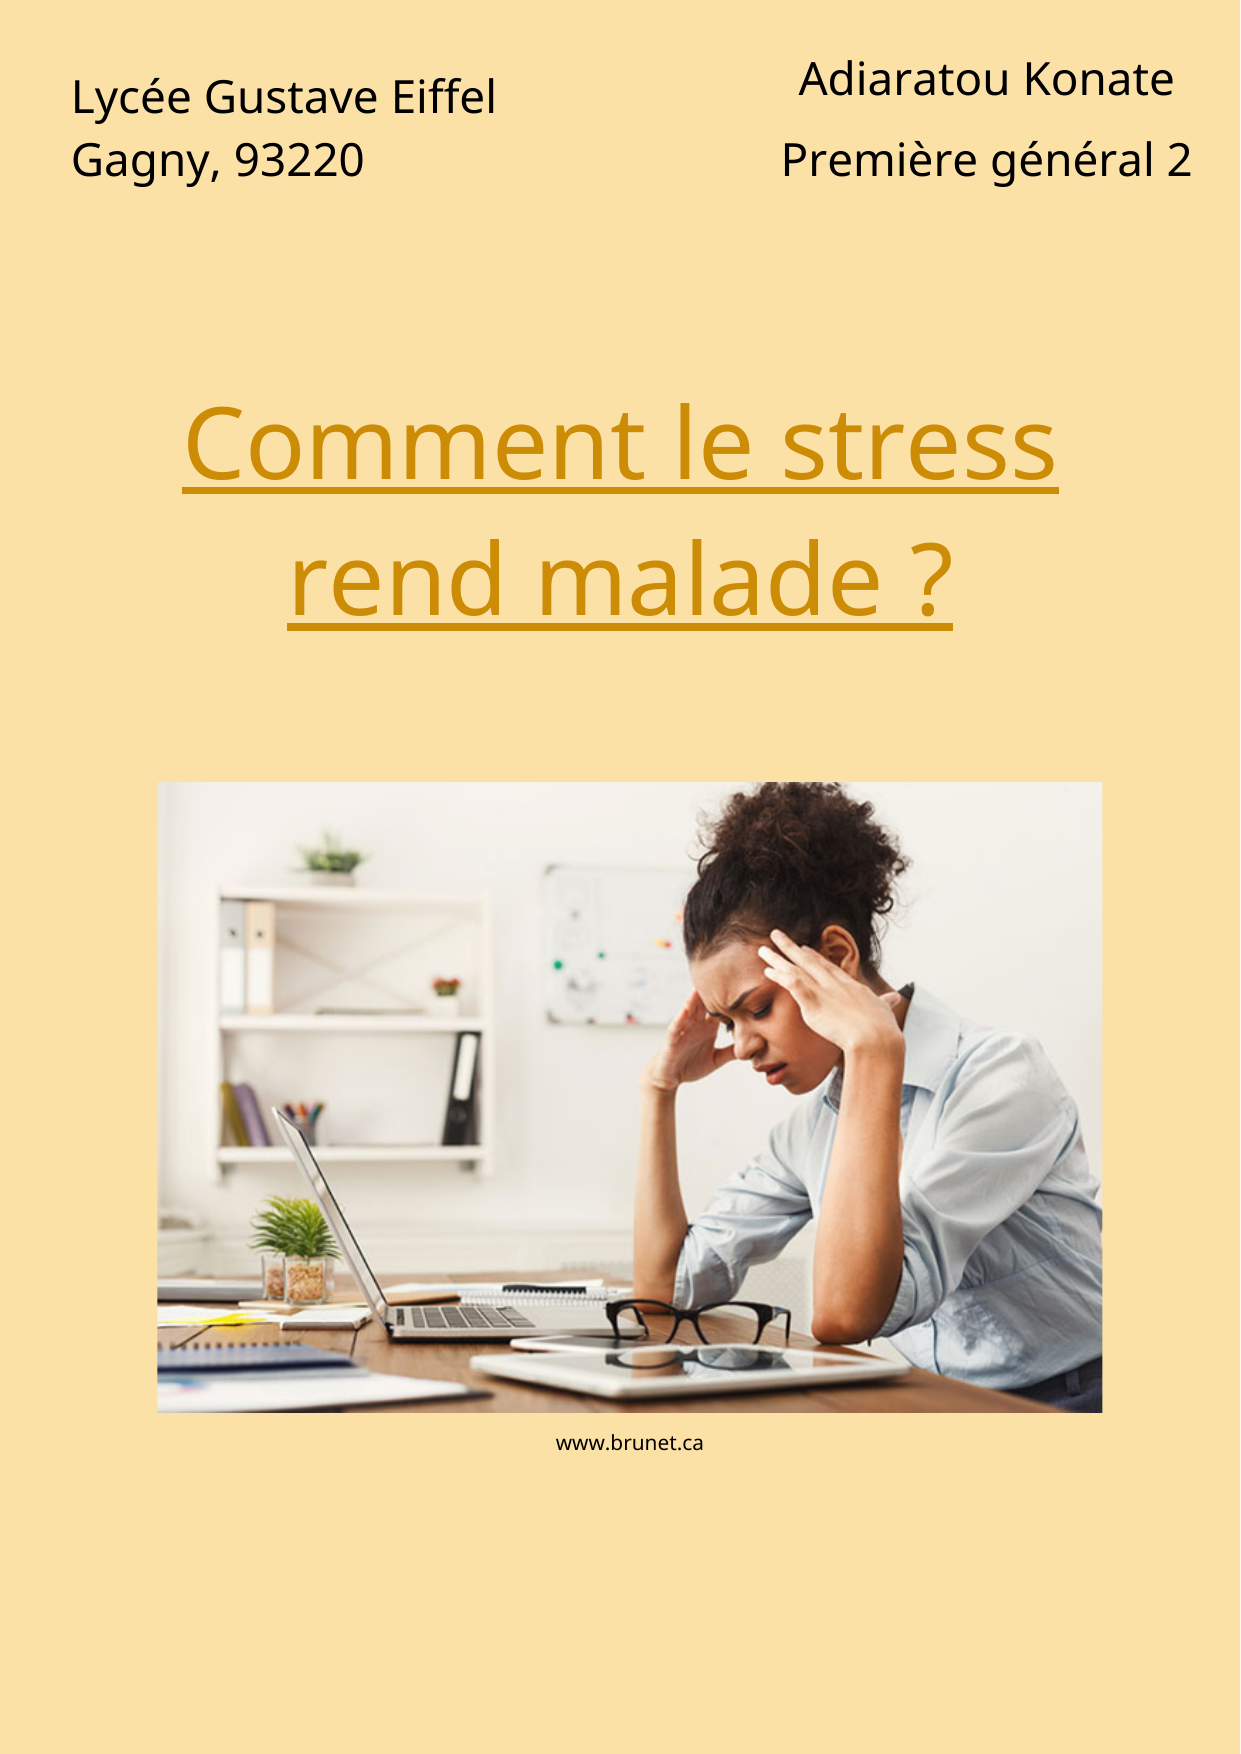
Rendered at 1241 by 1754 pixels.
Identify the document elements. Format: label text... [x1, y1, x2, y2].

subtitle Comment le stress rend malade ? [148, 372, 1093, 645]
picture [157, 782, 1103, 1413]
